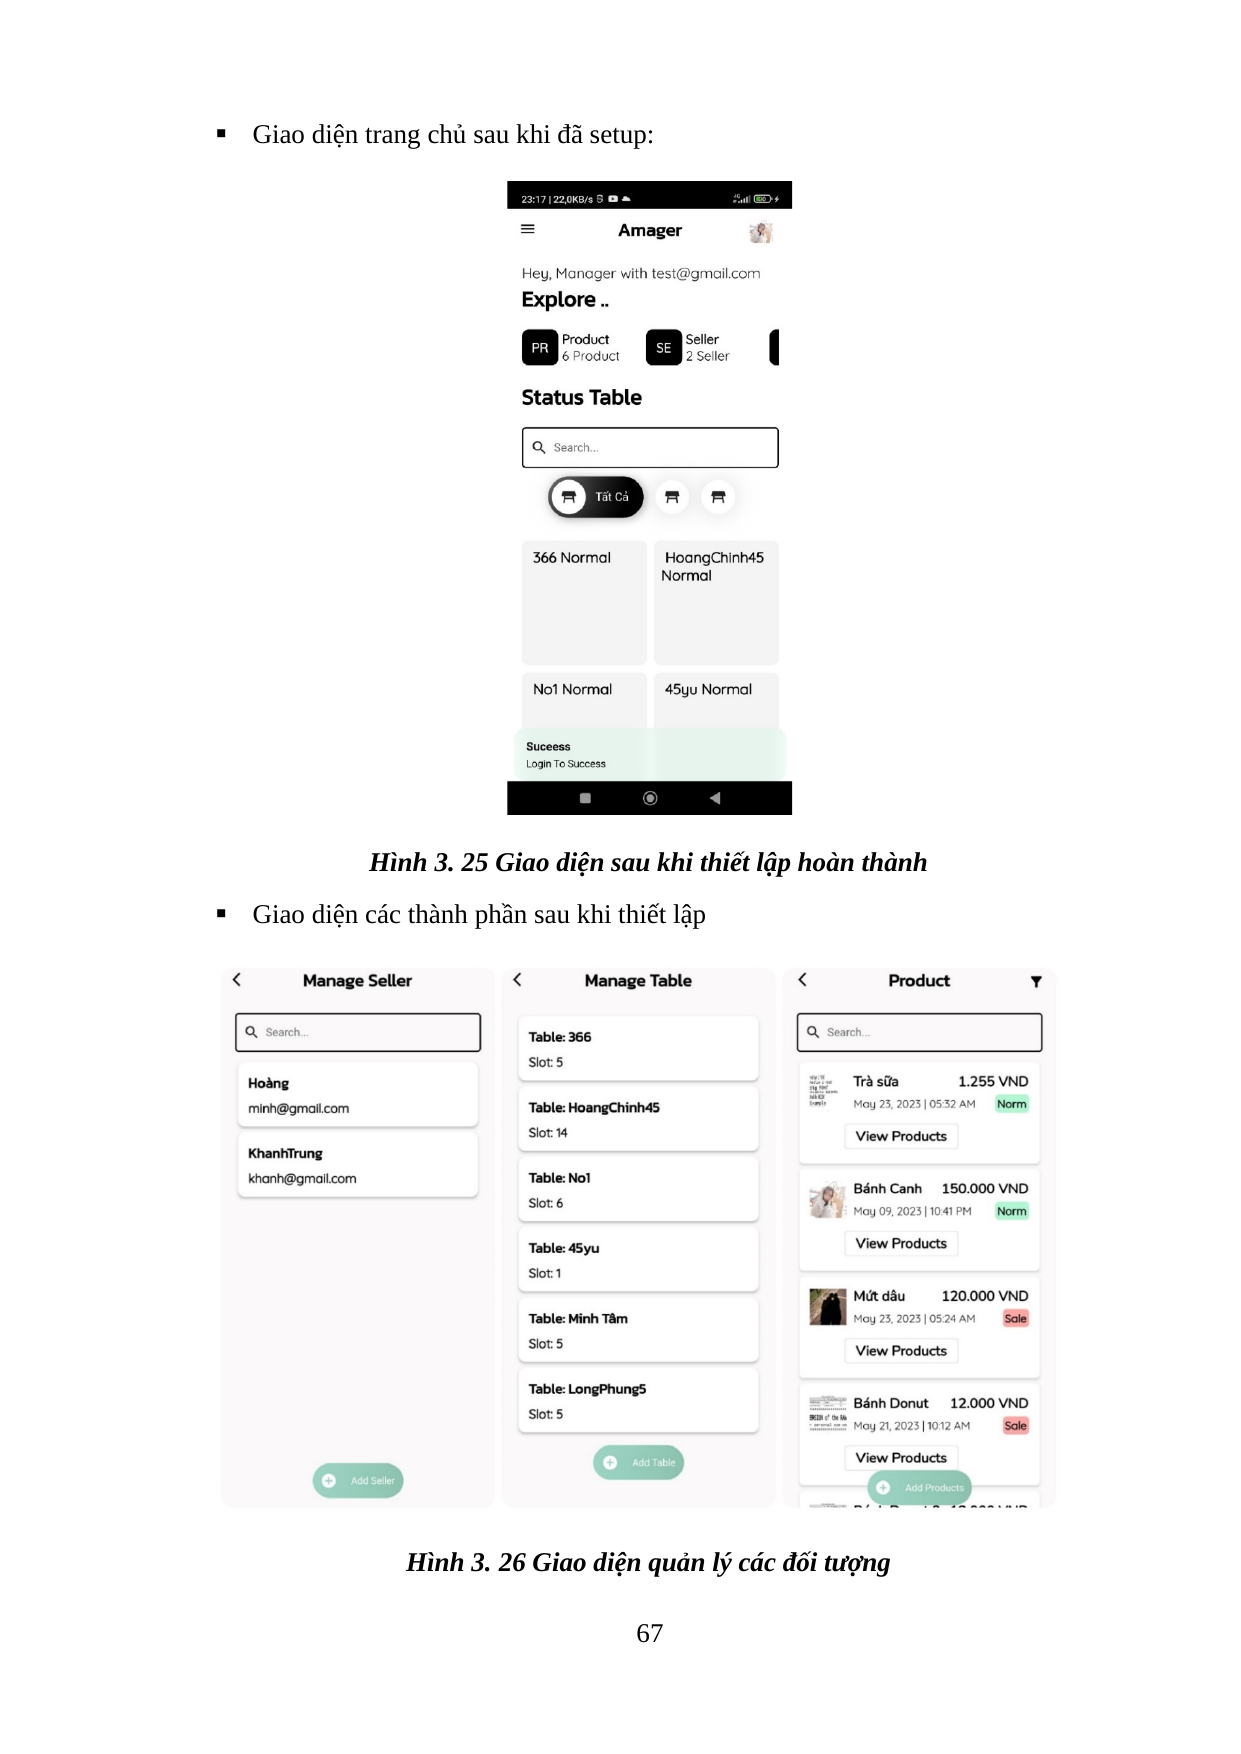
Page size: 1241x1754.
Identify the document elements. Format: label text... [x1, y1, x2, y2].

list Giao diện trang chủ sau khi đã setup: [215, 118, 1122, 149]
picture [214, 961, 1063, 1514]
text Hình 3. 26 Giao diện quản lý các đối tượng [177, 1546, 1122, 1577]
list Giao diện các thành phần sau khi thiết lập [215, 898, 1122, 929]
picture [507, 181, 793, 815]
text Hình 3. 25 Giao diện sau khi thiết lập hoàn thành [177, 846, 1122, 877]
